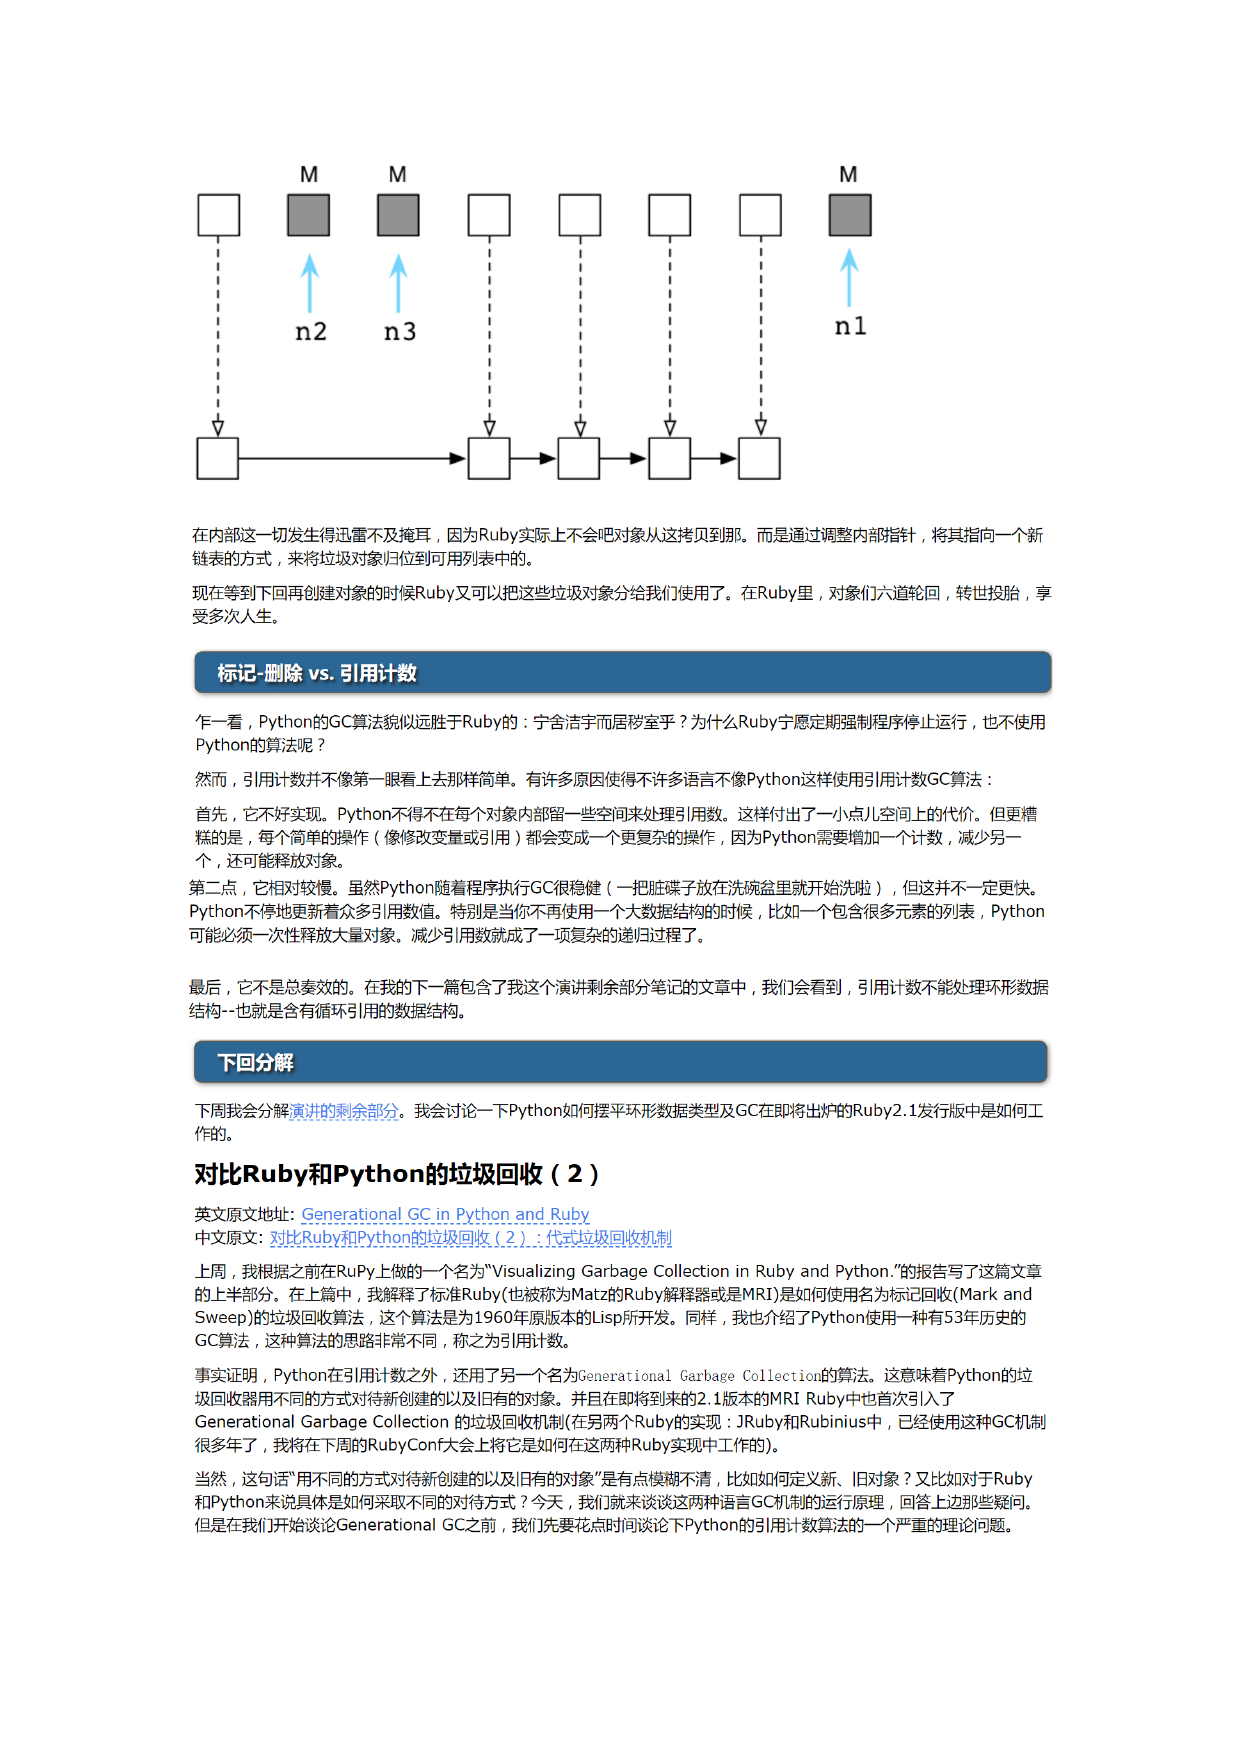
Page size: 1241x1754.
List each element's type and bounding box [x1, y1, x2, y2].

picture [187, 974, 1053, 1020]
picture [187, 1039, 1053, 1536]
picture [187, 877, 1053, 945]
picture [187, 162, 1053, 628]
picture [187, 649, 1053, 871]
